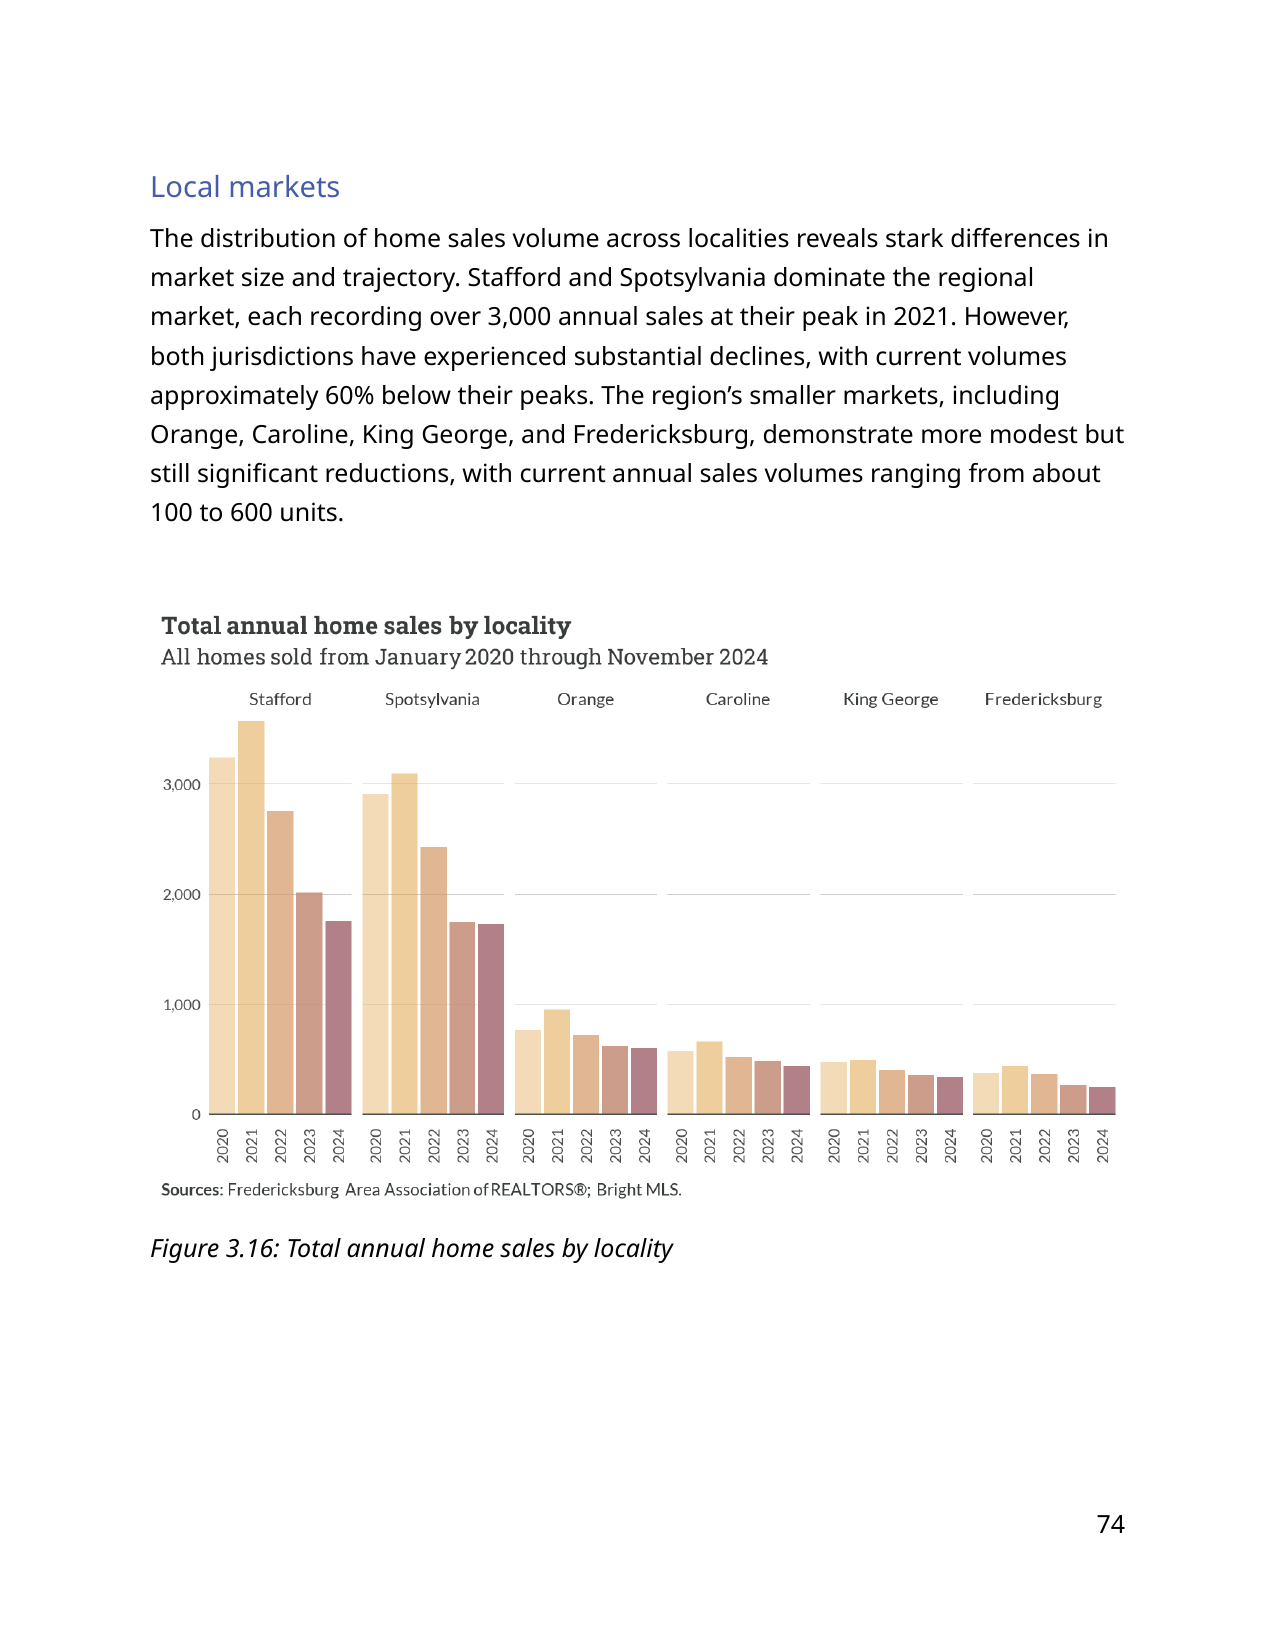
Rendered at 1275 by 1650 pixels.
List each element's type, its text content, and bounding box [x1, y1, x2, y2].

text Figure 3.16: Total annual home sales by locality [150, 1230, 1125, 1264]
text The distribution of home sales volume across localities reveals stark differences in market size and trajectory. Stafford and Spotsylvania dominate the regional market, each recording over 3,000 annual sales at their peak in 2021. However, both jurisdictions have experienced substantial declines, with current volumes approximately 60% below their peaks. The region’s smaller markets, including Orange, Caroline, King George, and Fredericksburg, demonstrate more modest but still significant reductions, with current annual sales volumes ranging from about 100 to 600 units. [150, 221, 1125, 529]
subtitle Local markets [150, 167, 1125, 206]
picture [150, 606, 1125, 1209]
